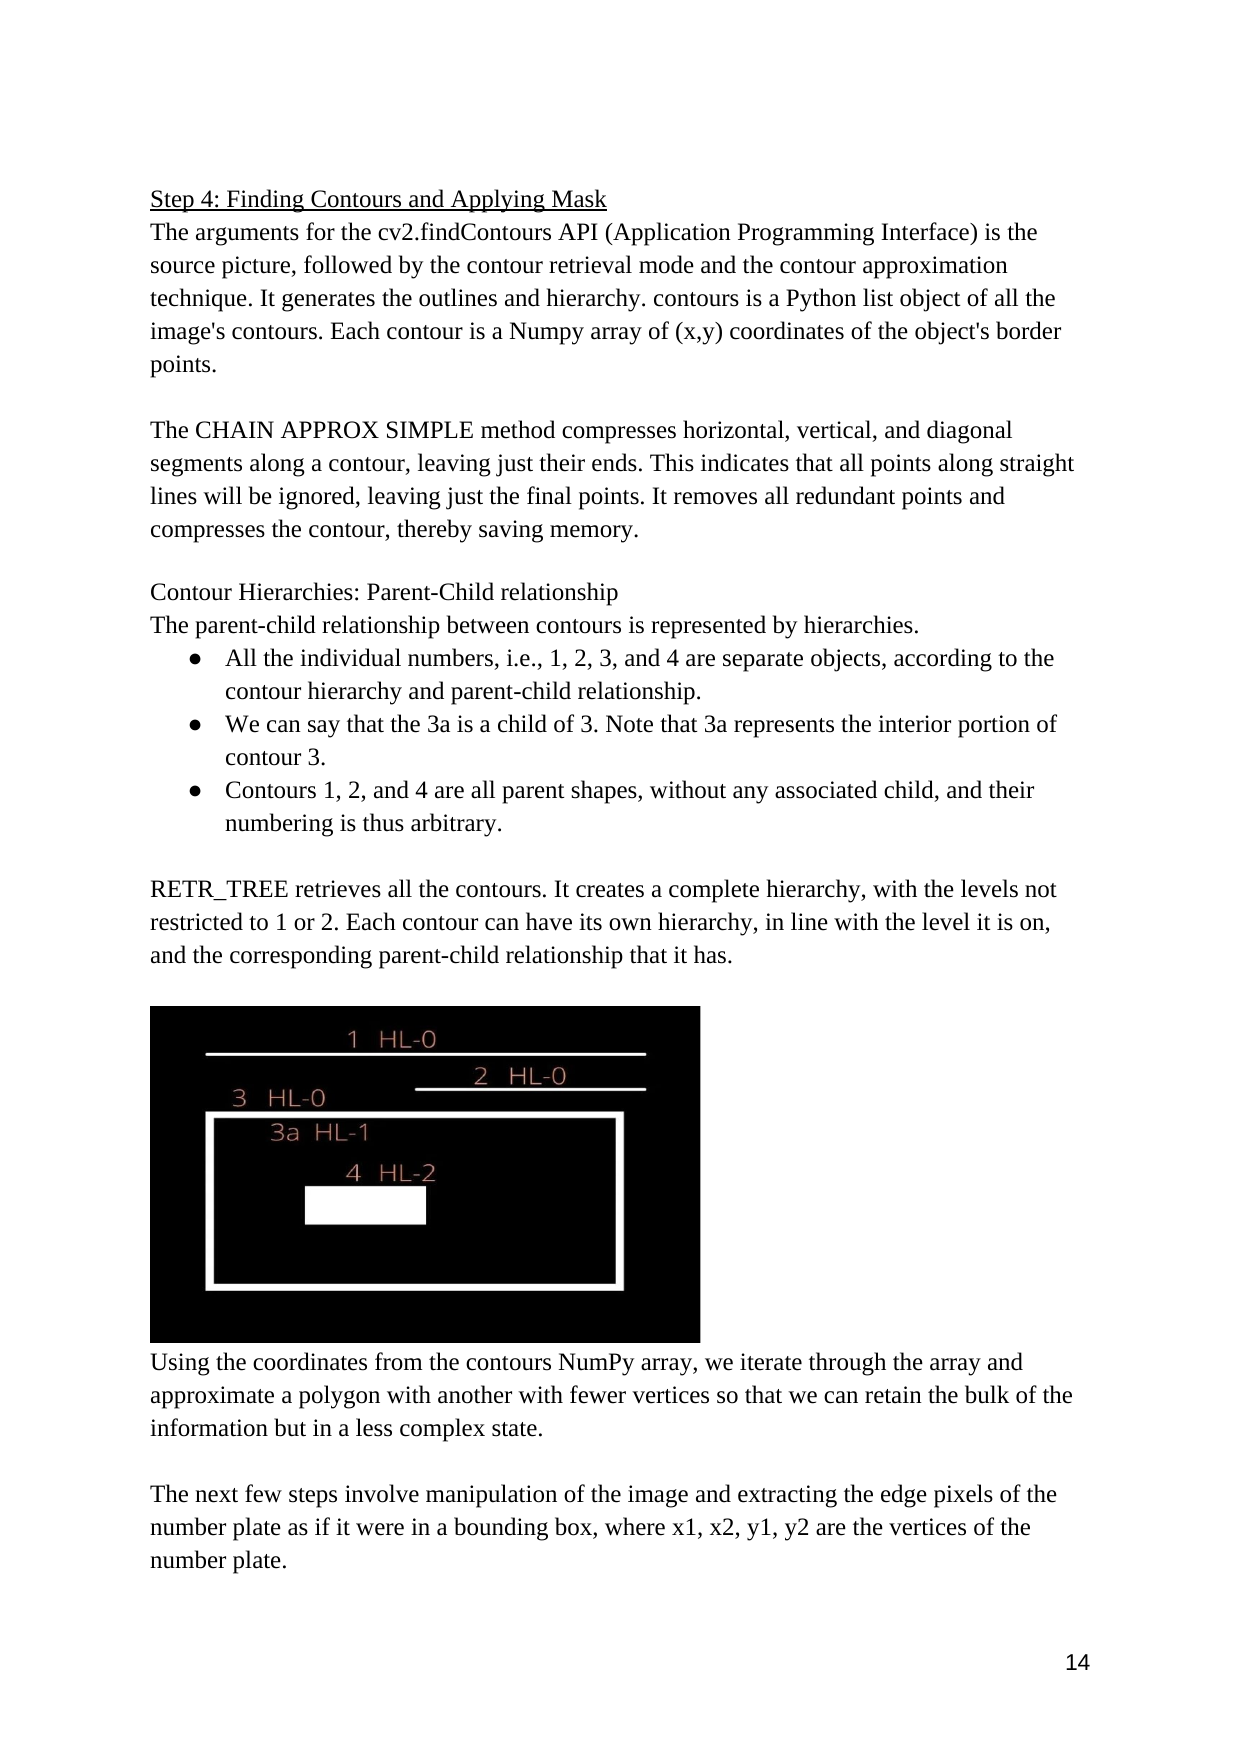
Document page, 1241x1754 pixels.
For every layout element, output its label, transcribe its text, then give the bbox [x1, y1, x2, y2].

text Step 4: Finding Contours and Applying Mask [150, 184, 1090, 213]
text RETR_TREE retrieves all the contours. It creates a complete hierarchy, with the levels not restricted to 1 or 2. Each contour can have its own hierarchy, in line with the level it is on, and the corresponding parent-child relationship that it has. [150, 841, 1090, 969]
text Contour Hierarchies: Parent-Child relationship [150, 577, 1090, 606]
text The arguments for the cv2.findContours API (Application Programming Interface) is the source picture, followed by the contour retrieval mode and the contour approximation technique. It generates the outlines and hierarchy. contours is a Python list object of all the image's contours. Each contour is a Numpy array of (x,y) coordinates of the object's border points. The CHAIN APPROX SIMPLE method compresses horizontal, vertical, and diagonal segments along a contour, leaving just their ends. This indicates that all points along straight lines will be ignored, leaving just the final points. It removes all redundant points and compresses the contour, thereby saving memory. [150, 217, 1090, 573]
list We can say that the 3a is a child of 3. Note that 3a represents the interior portion of contour 3. [187, 709, 1090, 771]
list Contours 1, 2, and 4 are all parent shapes, without any associated child, and their numbering is thus arbitrary. [187, 775, 1090, 837]
picture [150, 1006, 701, 1343]
text The parent-child relationship between contours is represented by hierarchies. [150, 610, 1090, 639]
text Using the coordinates from the contours NumPy array, we iterate through the array and approximate a polygon with another with fewer vertices so that we can retain the bulk of the information but in a less complex state. The next few steps involve manipulation of the image and extracting the edge pixels of the number plate as if it were in a bounding box, where x1, x2, y1, y2 are the vertices of the number plate. [150, 1347, 1090, 1574]
list All the individual numbers, i.e., 1, 2, 3, and 4 are separate objects, according to the contour hierarchy and parent-child relationship. [187, 643, 1090, 705]
